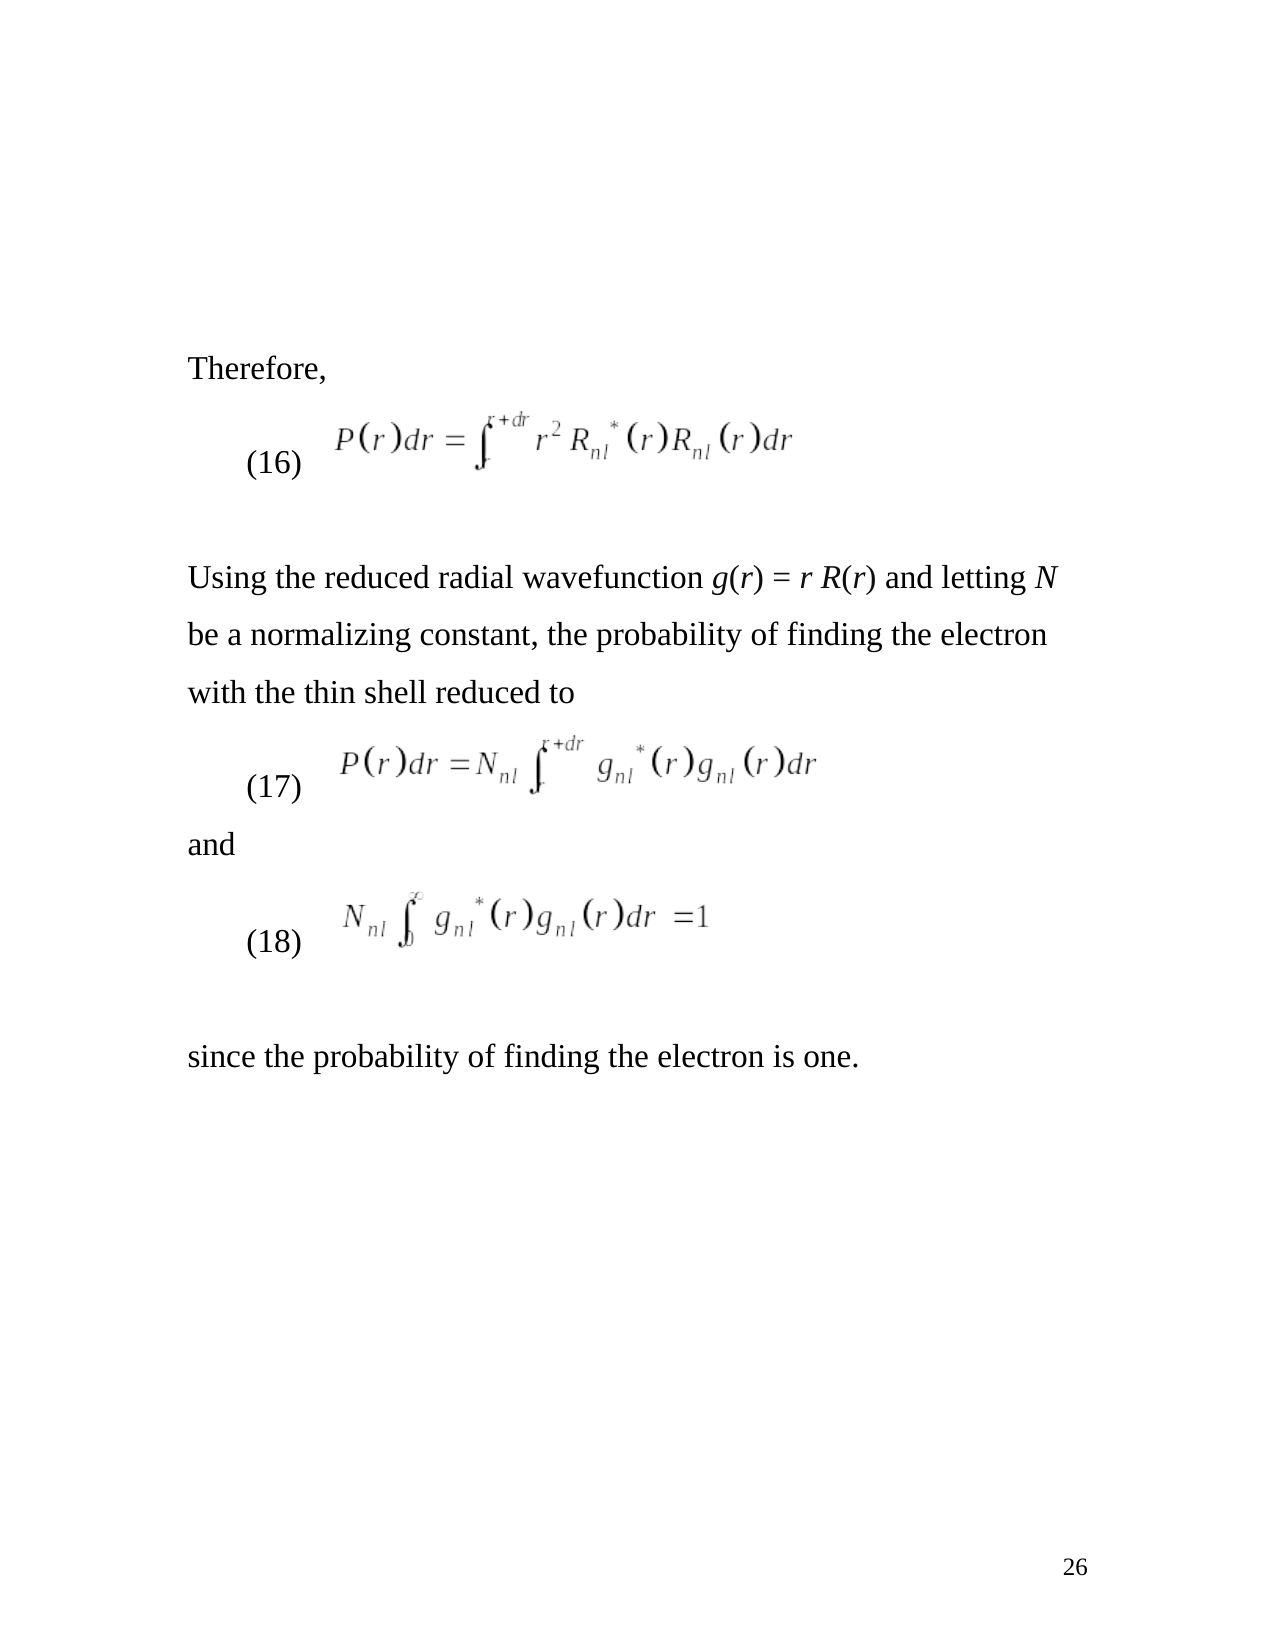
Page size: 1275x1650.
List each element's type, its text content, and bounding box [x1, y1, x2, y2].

text (16) [187, 406, 1088, 481]
text since the probability of finding the electron is one. [187, 1036, 1088, 1075]
text (18) [187, 881, 1088, 960]
text Therefore, [187, 348, 1088, 386]
text Using the reduced radial wavefunction g(r) = r R(r) and letting N be a normalizing constant, the probability of finding the electron with the thin shell reduced to [187, 557, 1088, 711]
text and [187, 824, 1088, 862]
text (17) [187, 730, 1088, 804]
